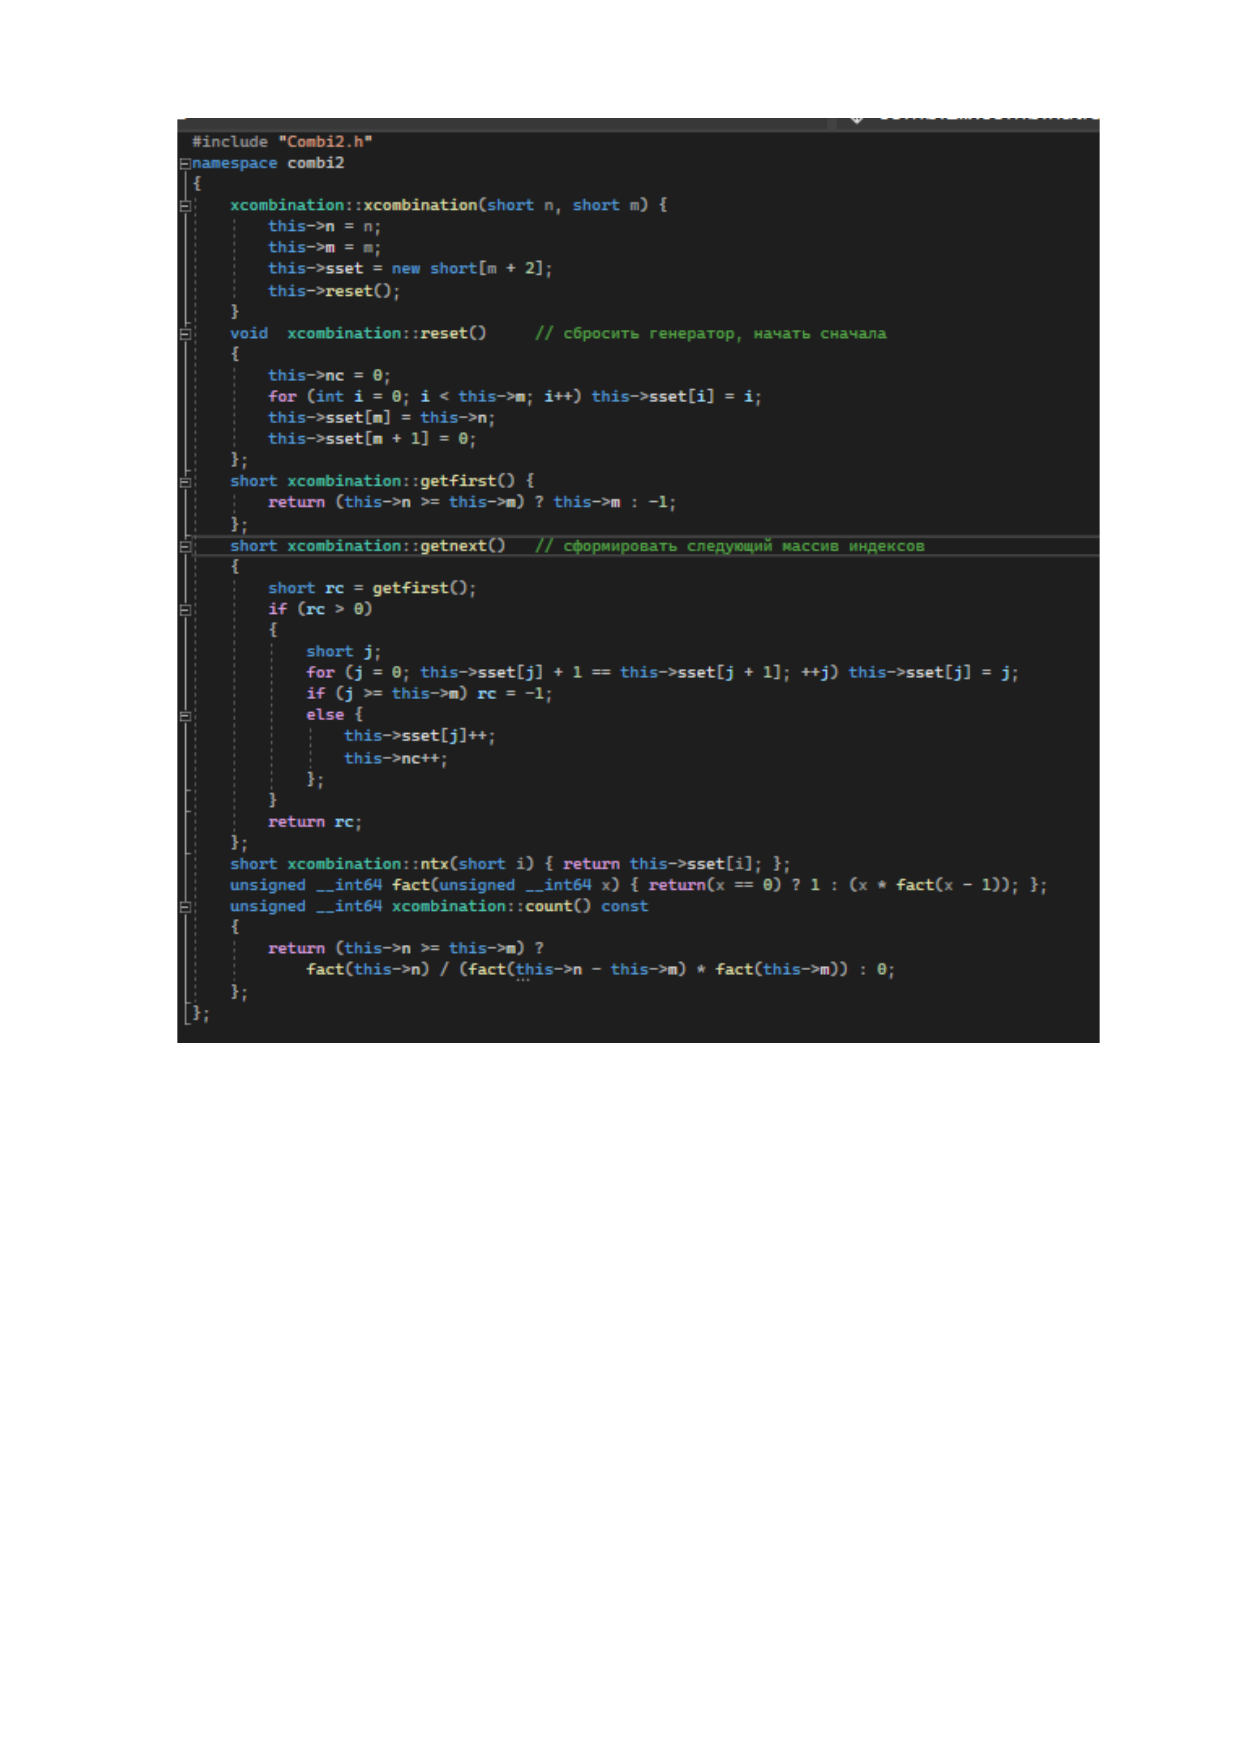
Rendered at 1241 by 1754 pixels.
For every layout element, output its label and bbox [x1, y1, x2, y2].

picture [177, 118, 1100, 1043]
